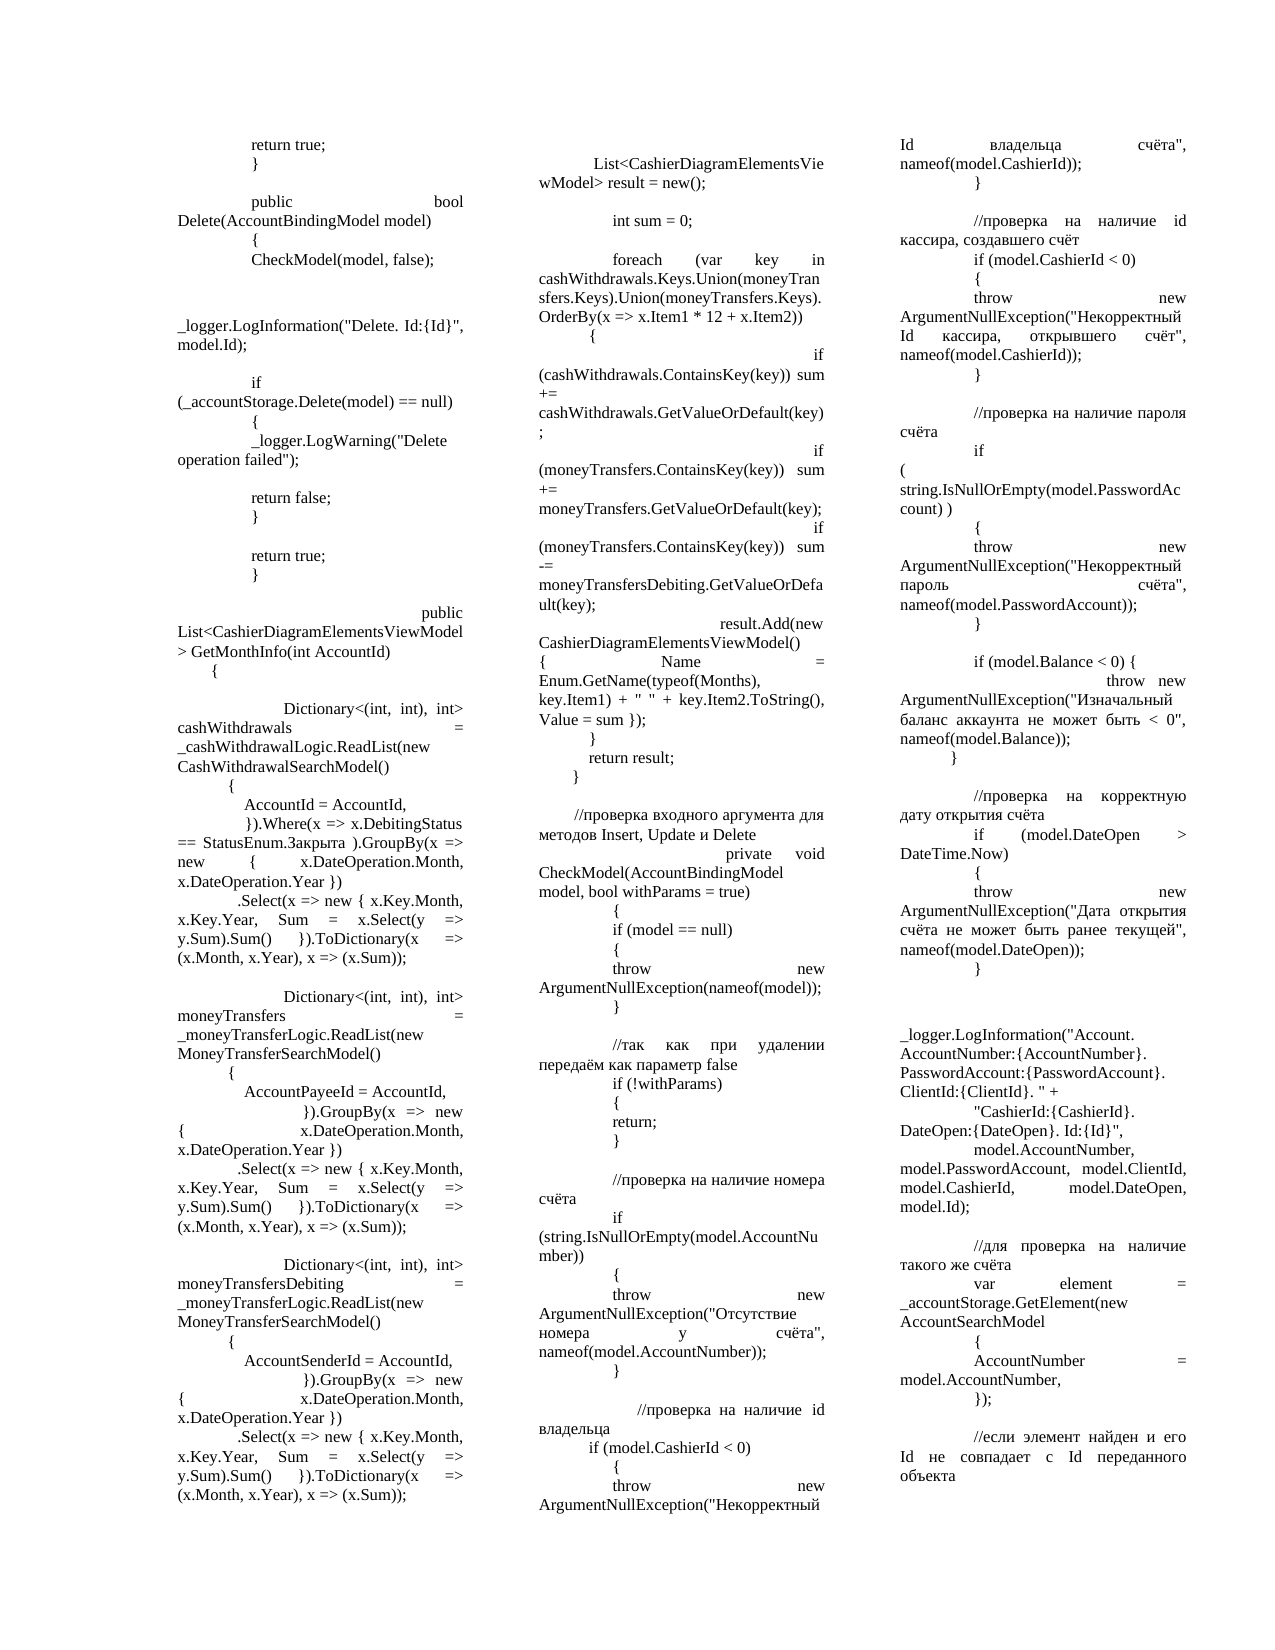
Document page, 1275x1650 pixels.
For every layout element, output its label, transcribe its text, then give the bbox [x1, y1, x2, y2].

text { [538, 326, 825, 345]
text public List<CashierDiagramElementsViewModel> GetMonthInfo(int AccountId) [177, 603, 463, 661]
text private void CheckModel(AccountBindingModel model, bool withParams = true) [538, 843, 825, 901]
text if (_accountStorage.Delete(model) == null) [177, 373, 463, 411]
text throw new ArgumentNullException("Отсутствие номера у счёта", nameof(model.AccountNumber)); [538, 1284, 825, 1361]
text //если элемент найден и его Id не совпадает с Id переданного объекта [900, 1427, 1186, 1485]
text return false; [177, 488, 463, 507]
text if (cashWithdrawals.ContainsKey(key)) sum += cashWithdrawals.GetValueOrDefault(key); [538, 345, 825, 441]
text if (string.IsNullOrEmpty(model.AccountNumber)) [538, 1208, 825, 1265]
text { [177, 1331, 463, 1351]
text if (model == null) [538, 920, 825, 939]
text } [538, 767, 825, 786]
text .Select(x => new { x.Key.Month, x.Key.Year, Sum = x.Select(y => y.Sum).Sum() }).ToDictionary(x => (x.Month, x.Year), x => (x.Sum)); [177, 1427, 463, 1504]
text throw new ArgumentNullException(nameof(model)); [538, 958, 825, 997]
text } [900, 613, 1186, 633]
text AccountSenderId = AccountId, [177, 1351, 463, 1370]
text { [177, 776, 463, 795]
text //проверка входного аргумента для методов Insert, Update и Delete [538, 805, 825, 843]
text }).GroupBy(x => new { x.DateOperation.Month, x.DateOperation.Year }) [177, 1101, 463, 1159]
text AccountId = AccountId, [177, 795, 463, 814]
text //так как при удалении передаём как параметр false [538, 1035, 825, 1073]
text if (moneyTransfers.ContainsKey(key)) sum -= moneyTransfersDebiting.GetValueOrDefault(key); [538, 518, 825, 613]
text //проверка на наличие id владельца [538, 1399, 825, 1438]
text if (model.CashierId < 0) [900, 249, 1186, 268]
text result.Add(new CashierDiagramElementsViewModel() { Name = Enum.GetName(typeof(Months), key.Item1) + " " + key.Item2.ToString(), Value = sum }); [538, 613, 825, 728]
text throw new ArgumentNullException("Дата открытия счёта не может быть ранее текущей", nameof(model.DateOpen)); [900, 882, 1186, 958]
text "CashierId:{CashierId}. DateOpen:{DateOpen}. Id:{Id}", [900, 1101, 1186, 1140]
text } [900, 173, 1186, 192]
text } [177, 565, 463, 584]
text throw new ArgumentNullException("Изначальный баланс аккаунта не может быть < 0", nameof(model.Balance)); [900, 671, 1186, 748]
text { [538, 939, 825, 958]
text AccountPayeeId = AccountId, [177, 1082, 463, 1101]
text } [177, 507, 463, 526]
text } [900, 958, 1186, 978]
text } [900, 364, 1186, 383]
text { [900, 1331, 1186, 1351]
text if (!withParams) [538, 1073, 825, 1093]
text _logger.LogInformation("Delete. Id:{Id}", model.Id); [177, 288, 463, 354]
text Dictionary<(int, int), int> moneyTransfersDebiting = _moneyTransferLogic.ReadList(new MoneyTransferSearchModel() [177, 1255, 463, 1331]
text public bool Delete(AccountBindingModel model) [177, 192, 463, 230]
text Dictionary<(int, int), int> cashWithdrawals = _cashWithdrawalLogic.ReadList(new CashWithdrawalSearchModel() [177, 699, 463, 776]
text { [177, 411, 463, 431]
text return; [538, 1112, 825, 1131]
text { [900, 863, 1186, 882]
text { [177, 661, 463, 680]
text _logger.LogInformation("Account. AccountNumber:{AccountNumber}. PasswordAccount:{PasswordAccount}. ClientId:{ClientId}. " + [900, 997, 1186, 1101]
text } [538, 728, 825, 748]
text _logger.LogWarning("Delete operation failed"); [177, 431, 463, 469]
text throw new ArgumentNullException("Некорректный Id владельца счёта", nameof(model.CashierId)); [900, 134, 1186, 173]
text AccountNumber = model.AccountNumber, [900, 1351, 1186, 1389]
text { [900, 518, 1186, 537]
text //проверка на наличие пароля счёта [900, 403, 1186, 441]
text return result; [538, 748, 825, 767]
text var element = _accountStorage.GetElement(new AccountSearchModel [900, 1274, 1186, 1331]
text }).Where(x => x.DebitingStatus == StatusEnum.Закрыта ).GroupBy(x => new { x.DateOperation.Month, x.DateOperation.Year }) [177, 814, 463, 891]
text //проверка на наличие номера счёта [538, 1169, 825, 1208]
text foreach (var key in cashWithdrawals.Keys.Union(moneyTransfers.Keys).Union(moneyTransfers.Keys).OrderBy(x => x.Item1 * 12 + x.Item2)) [538, 249, 825, 326]
text throw new ArgumentNullException("Некорректный Id владельца счёта", nameof(model.CashierId)); [538, 1476, 825, 1514]
text if (string.IsNullOrEmpty(model.PasswordAccount) ) [900, 441, 1186, 518]
text //для проверка на наличие такого же счёта [900, 1236, 1186, 1274]
text }); [900, 1389, 1186, 1408]
text }).GroupBy(x => new { x.DateOperation.Month, x.DateOperation.Year }) [177, 1370, 463, 1427]
text .Select(x => new { x.Key.Month, x.Key.Year, Sum = x.Select(y => y.Sum).Sum() }).ToDictionary(x => (x.Month, x.Year), x => (x.Sum)); [177, 891, 463, 967]
text { [538, 1457, 825, 1476]
text { [900, 268, 1186, 288]
text throw new ArgumentNullException("Некорректный пароль счёта", nameof(model.PasswordAccount)); [900, 537, 1186, 613]
text { [177, 230, 463, 249]
text } [900, 748, 1186, 767]
text if (model.CashierId < 0) [538, 1438, 825, 1457]
text return true; [177, 134, 463, 153]
text { [538, 901, 825, 920]
text int sum = 0; [538, 211, 825, 230]
text if (model.Balance < 0) { [900, 652, 1186, 671]
text { [538, 1265, 825, 1284]
text } [538, 1131, 825, 1150]
text } [538, 1361, 825, 1380]
text { [538, 1093, 825, 1112]
text if (moneyTransfers.ContainsKey(key)) sum += moneyTransfers.GetValueOrDefault(key); [538, 441, 825, 518]
text model.AccountNumber, model.PasswordAccount, model.ClientId, model.CashierId, model.DateOpen, model.Id); [900, 1140, 1186, 1216]
text { [177, 1063, 463, 1082]
text List<CashierDiagramElementsViewModel> result = new(); [538, 153, 825, 192]
text .Select(x => new { x.Key.Month, x.Key.Year, Sum = x.Select(y => y.Sum).Sum() }).ToDictionary(x => (x.Month, x.Year), x => (x.Sum)); [177, 1159, 463, 1236]
text } [538, 997, 825, 1016]
text //проверка на корректную дату открытия счёта [900, 786, 1186, 824]
text //проверка на наличие id кассира, создавшего счёт [900, 211, 1186, 249]
text throw new ArgumentNullException("Некорректный Id кассира, открывшего счёт", nameof(model.CashierId)); [900, 288, 1186, 364]
text } [177, 153, 463, 173]
text Dictionary<(int, int), int> moneyTransfers = _moneyTransferLogic.ReadList(new MoneyTransferSearchModel() [177, 986, 463, 1063]
text return true; [177, 546, 463, 565]
text if (model.DateOpen > DateTime.Now) [900, 824, 1186, 863]
text CheckModel(model, false); [177, 249, 463, 268]
